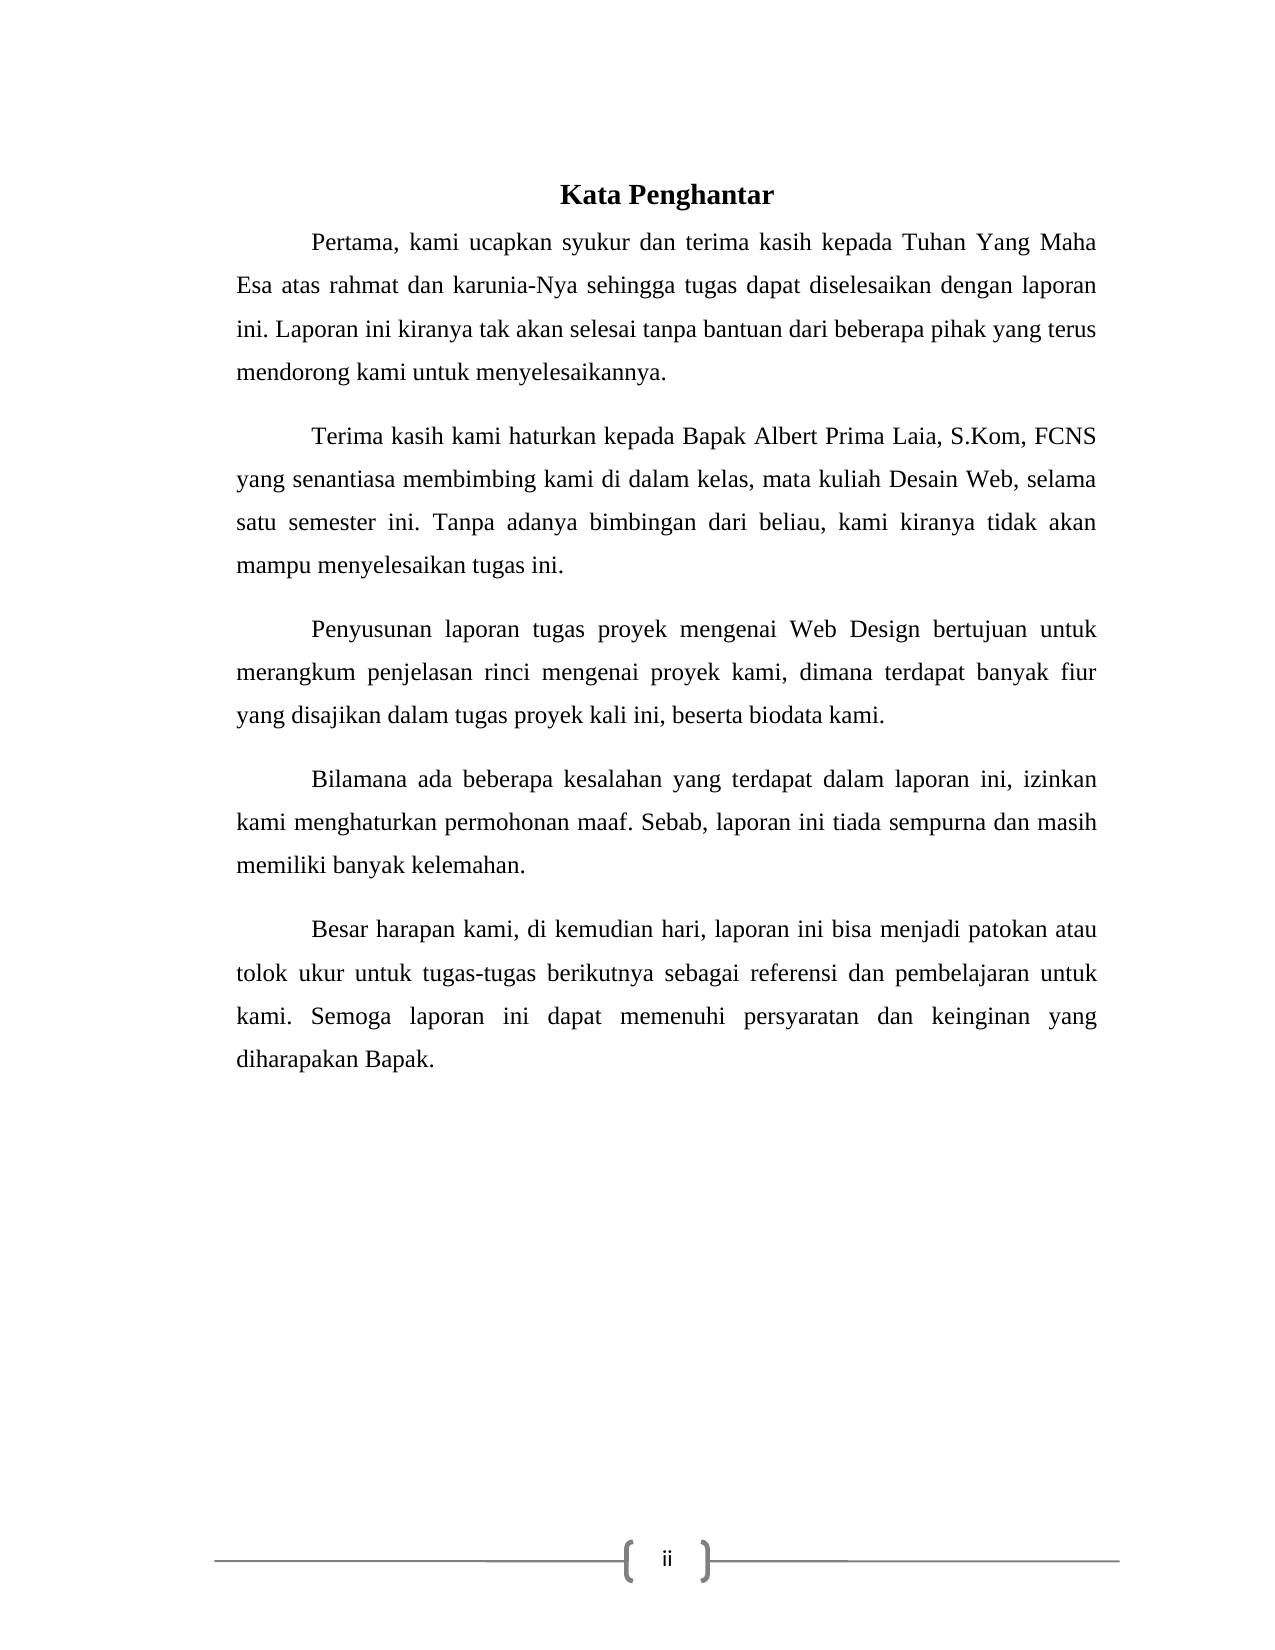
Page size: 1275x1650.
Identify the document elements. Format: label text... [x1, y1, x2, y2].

text Bilamana ada beberapa kesalahan yang terdapat dalam laporan ini, izinkan kami menghaturkan permohonan maaf. Sebab, laporan ini tiada sempurna dan masih memiliki banyak kelemahan. [236, 764, 1098, 879]
text Besar harapan kami, di kemudian hari, laporan ini bisa menjadi patokan atau tolok ukur untuk tugas-tugas berikutnya sebagai referensi dan pembelajaran untuk kami. Semoga laporan ini dapat memenuhi persyaratan dan keinginan yang diharapakan Bapak. [236, 914, 1098, 1073]
subtitle Kata Penghantar [236, 177, 1098, 211]
text Terima kasih kami haturkan kepada Bapak Albert Prima Laia, S.Kom, FCNS yang senantiasa membimbing kami di dalam kelas, mata kuliah Desain Web, selama satu semester ini. Tanpa adanya bimbingan dari beliau, kami kiranya tidak akan mampu menyelesaikan tugas ini. [236, 421, 1098, 579]
text Penyusunan laporan tugas proyek mengenai Web Design bertujuan untuk merangkum penjelasan rinci mengenai proyek kami, dimana terdapat banyak fiur yang disajikan dalam tugas proyek kali ini, beserta biodata kami. [236, 614, 1098, 729]
text Pertama, kami ucapkan syukur dan terima kasih kepada Tuhan Yang Maha Esa atas rahmat dan karunia-Nya sehingga tugas dapat diselesaikan dengan laporan ini. Laporan ini kiranya tak akan selesai tanpa bantuan dari beberapa pihak yang terus mendorong kami untuk menyelesaikannya. [236, 227, 1098, 386]
